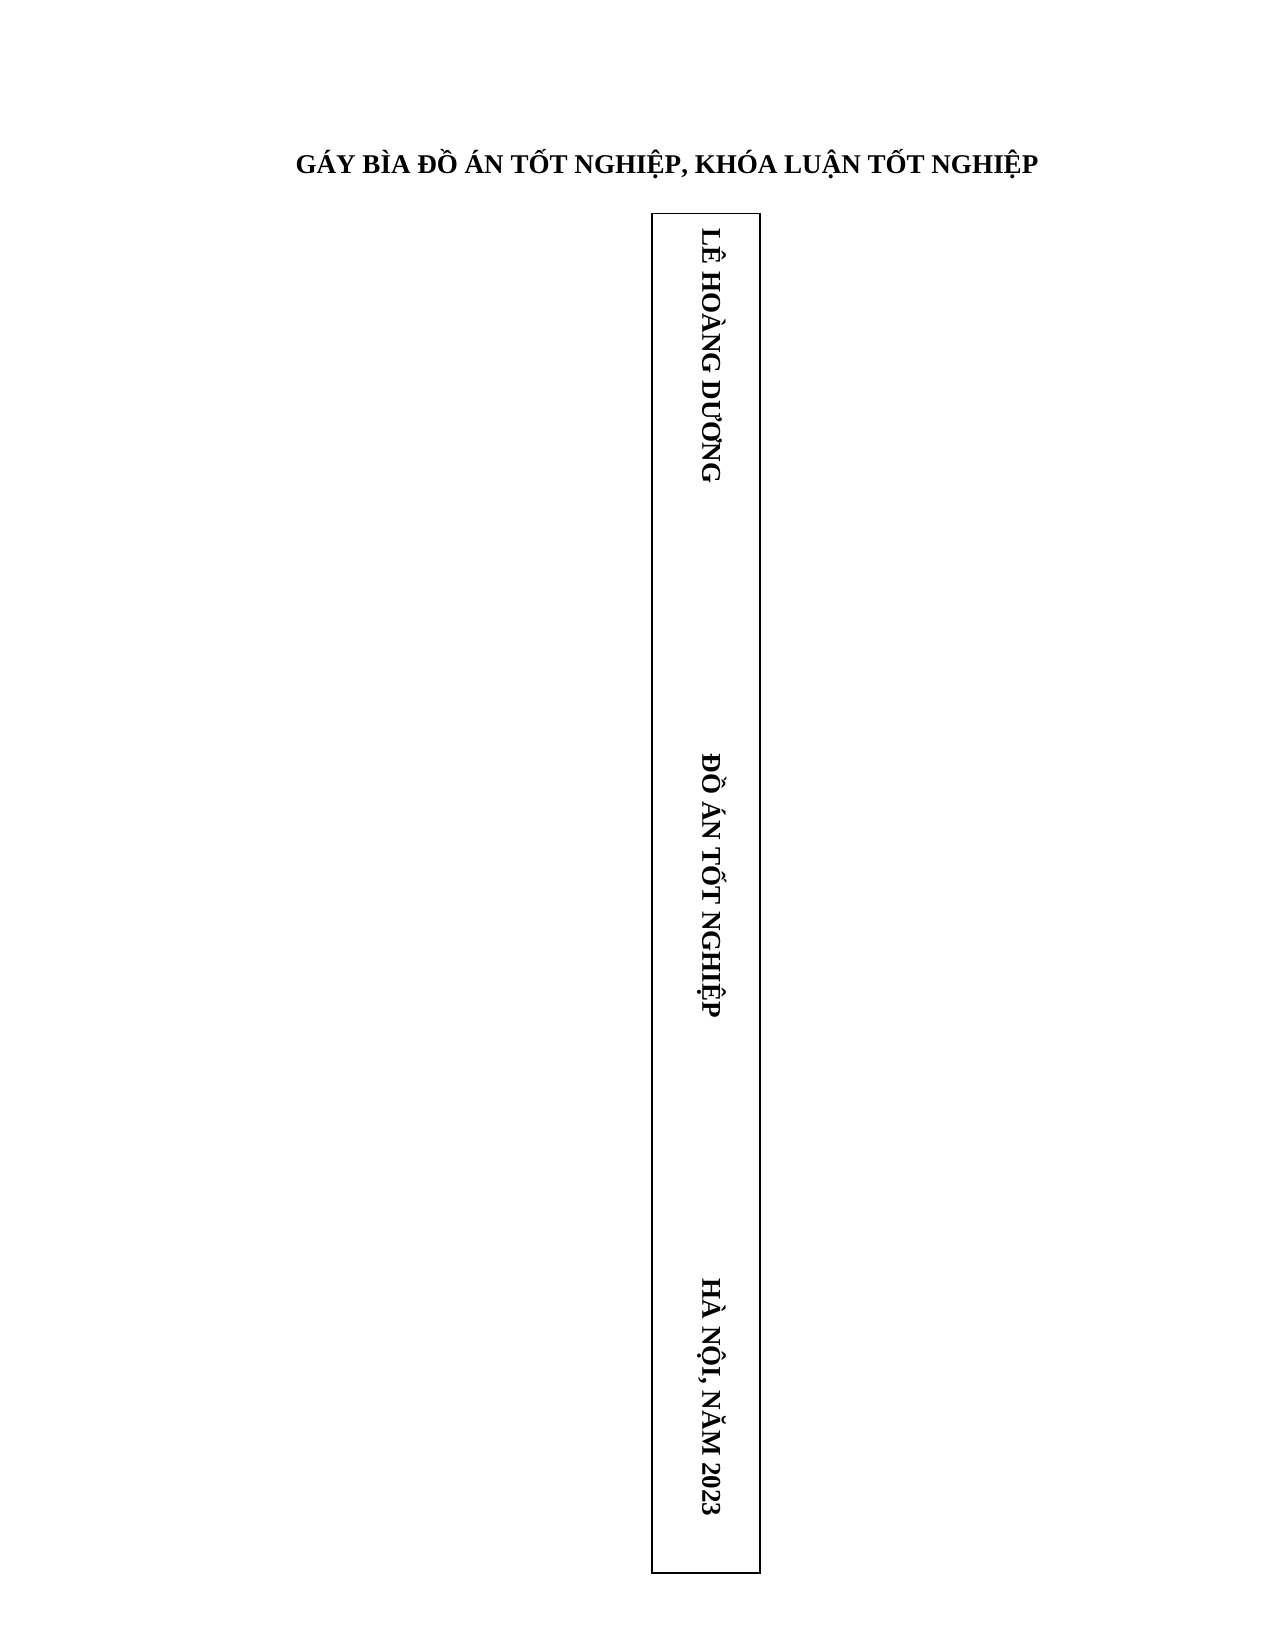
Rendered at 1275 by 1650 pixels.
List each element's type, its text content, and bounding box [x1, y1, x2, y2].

text GÁY BÌA ĐỒ ÁN TỐT NGHIỆP, KHÓA LUẬN TỐT NGHIỆP [177, 148, 1157, 179]
